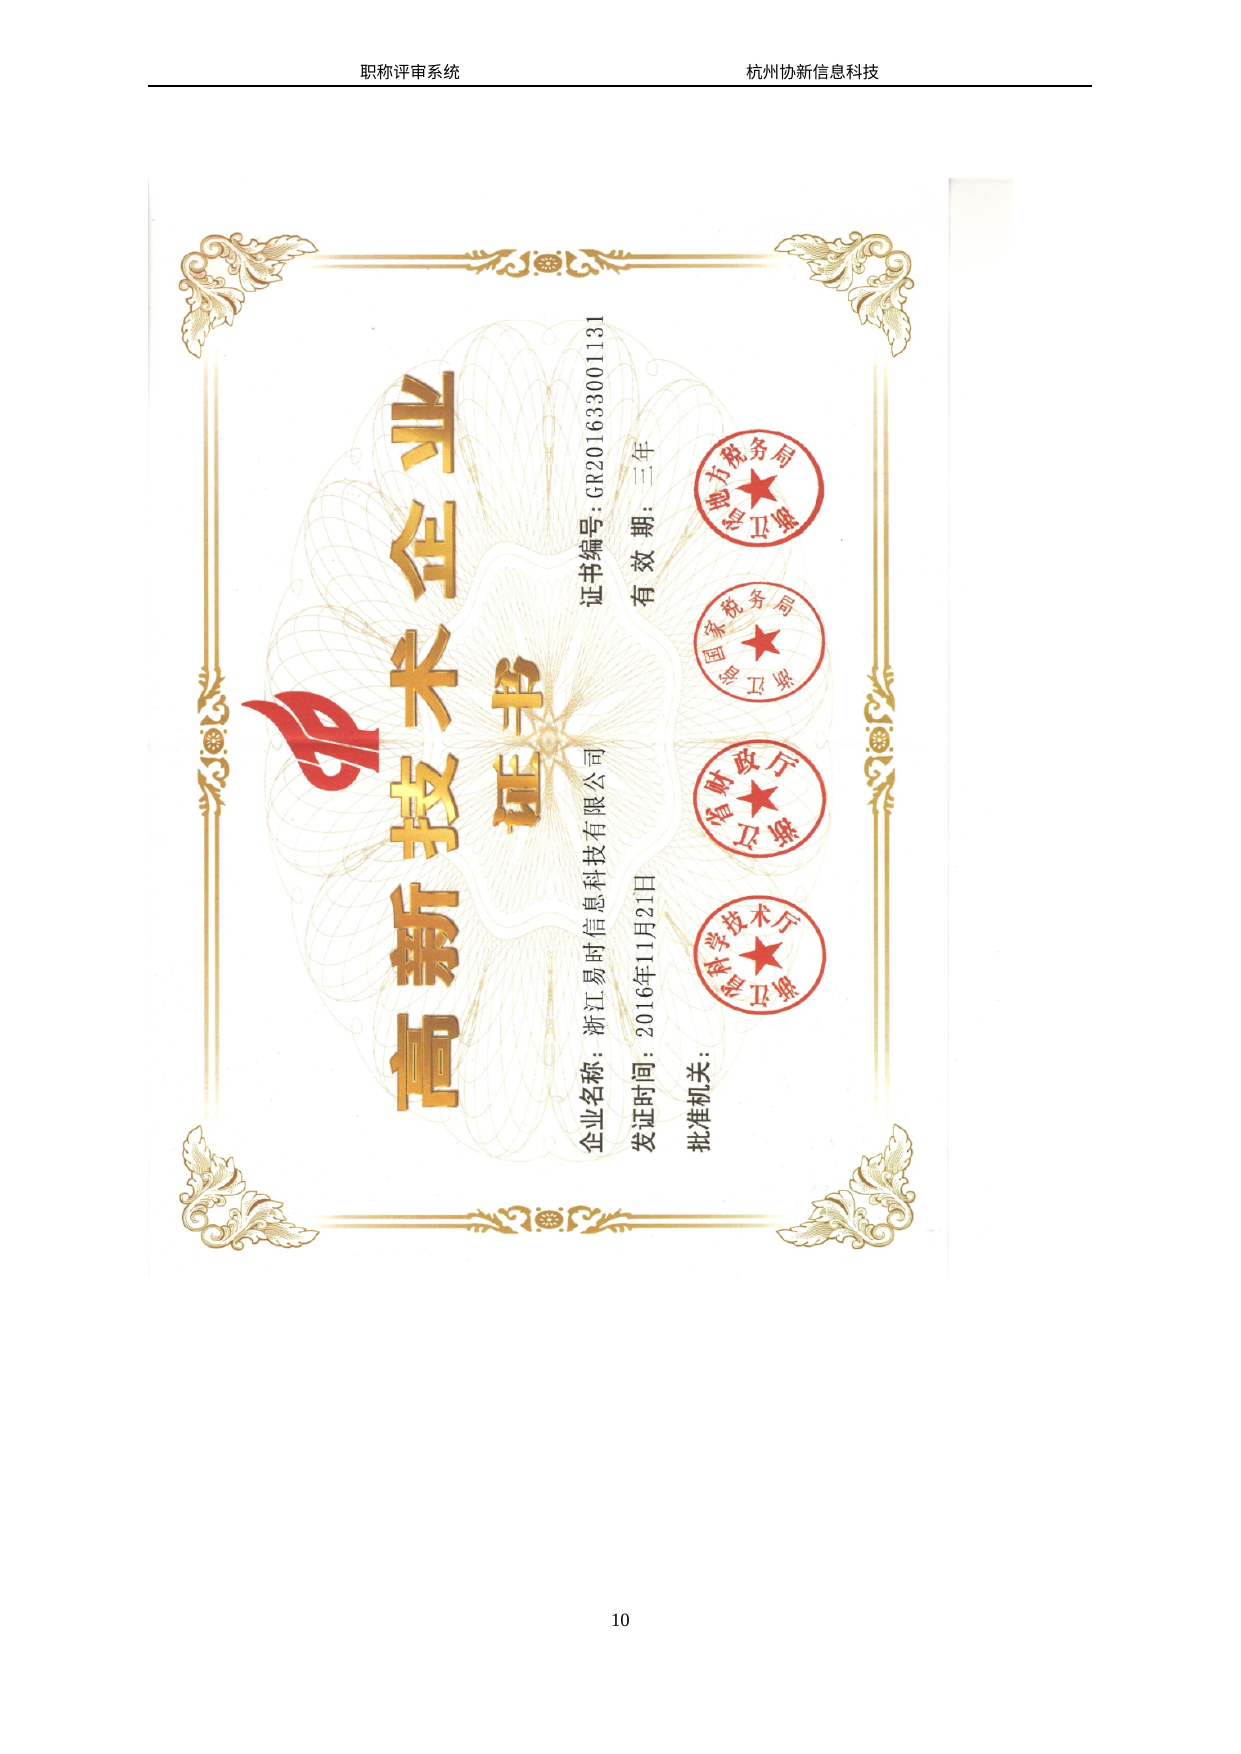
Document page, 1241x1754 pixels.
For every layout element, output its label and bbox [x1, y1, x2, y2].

picture [148, 179, 1013, 1277]
